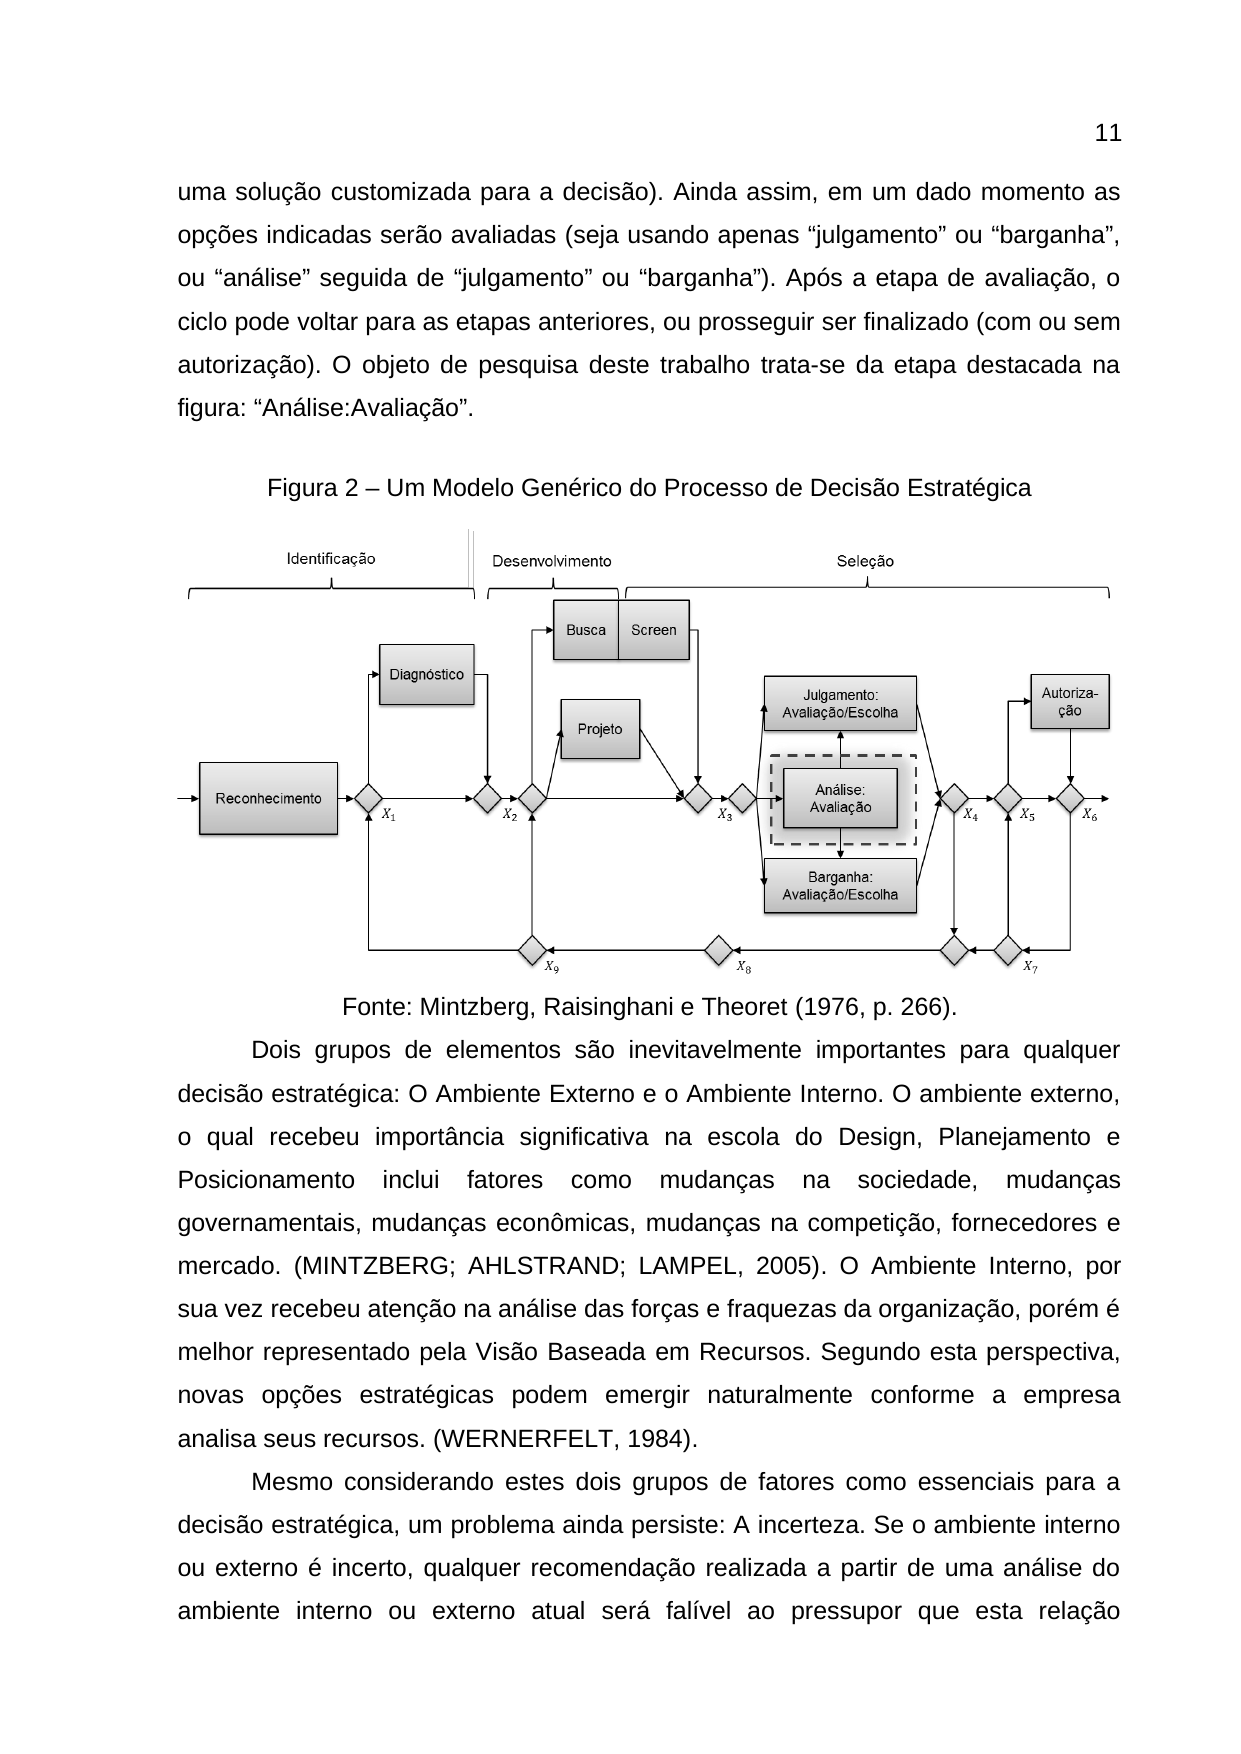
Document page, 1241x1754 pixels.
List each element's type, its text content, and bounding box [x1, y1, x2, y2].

text Figura 2 – Um Modelo Genérico do Processo de Decisão Estratégica [177, 473, 1122, 502]
text Dois grupos de elementos são inevitavelmente importantes para qualquer decisão estratégica: O Ambiente Externo e o Ambiente Interno. O ambiente externo, o qual recebeu importância significativa na escola do Design, Planejamento e Posicionamento inclui fatores como mudanças na sociedade, mudanças governamentais, mudanças econômicas, mudanças na competição, fornecedores e mercado. (MINTZBERG; AHLSTRAND; LAMPEL, 2005). O Ambiente Interno, por sua vez recebeu atenção na análise das forças e fraquezas da organização, porém é melhor representado pela Visão Baseada em Recursos. Segundo esta perspectiva, novas opções estratégicas podem emergir naturalmente conforme a empresa analisa seus recursos. (WERNERFELT, 1984). [177, 1036, 1122, 1452]
text Fonte: Mintzberg, Raisinghani e Theoret (1976, p. 266). [177, 992, 1122, 1021]
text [177, 1467, 1122, 1625]
picture [177, 529, 1117, 978]
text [177, 177, 1122, 422]
